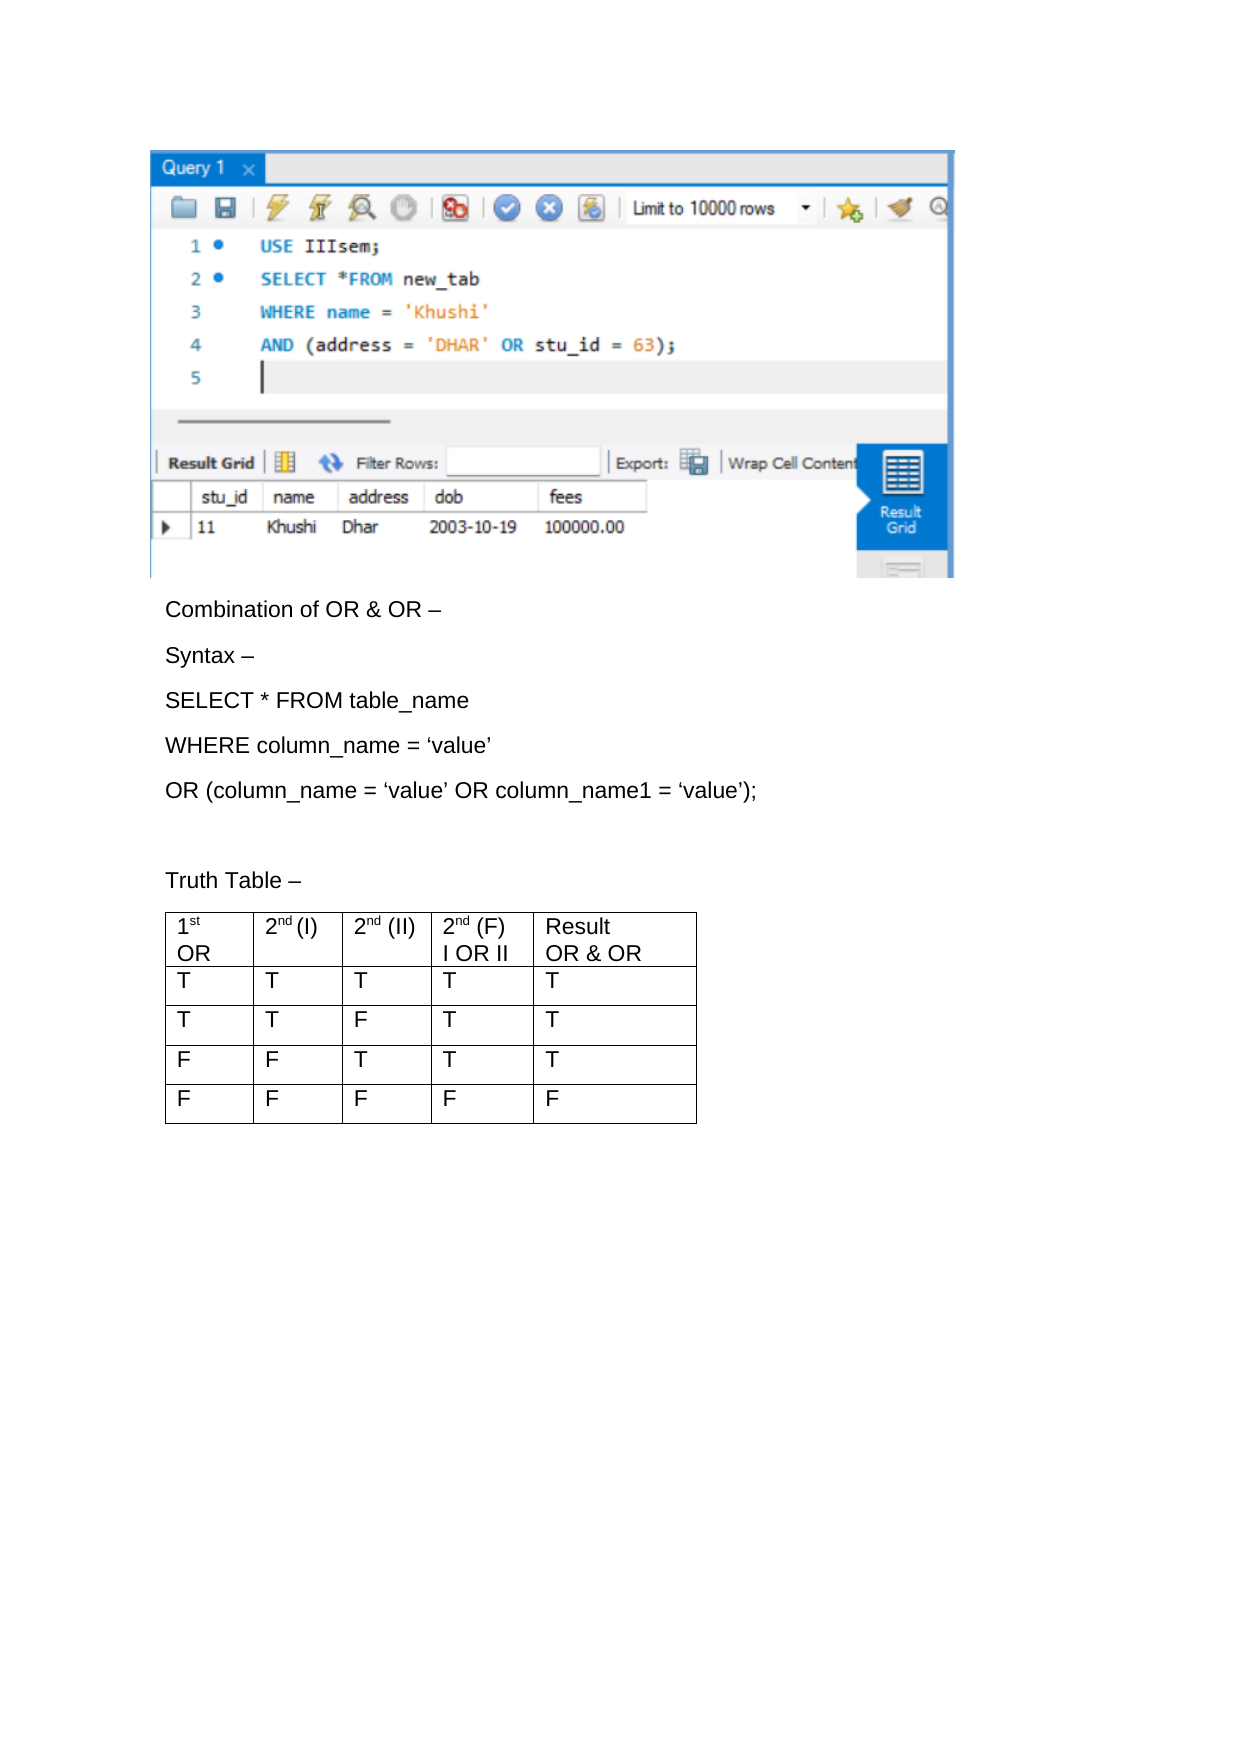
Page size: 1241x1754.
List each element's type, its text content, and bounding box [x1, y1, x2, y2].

table_header Result OR & OR [534, 913, 696, 966]
table_cell T [254, 1006, 342, 1044]
table_cell F [254, 1085, 342, 1123]
text Syntax – [165, 642, 1090, 668]
text Truth Table – [165, 867, 1090, 893]
table_cell T [166, 1006, 253, 1044]
table_cell T [254, 967, 342, 1005]
text WHERE column_name = ‘value’ [165, 732, 1090, 758]
table_header 1st OR [166, 913, 253, 966]
table_header 2nd (F) I OR II [432, 913, 533, 966]
text SELECT * FROM table_name [165, 687, 1090, 713]
table_cell T [432, 1046, 533, 1084]
table_cell T [343, 1046, 431, 1084]
table_cell F [166, 1046, 253, 1084]
table_cell F [254, 1046, 342, 1084]
picture [150, 150, 955, 578]
table_cell F [343, 1006, 431, 1044]
table_cell T [534, 1006, 696, 1044]
table_cell T [534, 1046, 696, 1084]
table_header 2nd (I) [254, 913, 342, 966]
table_cell F [432, 1085, 533, 1123]
table_cell F [534, 1085, 696, 1123]
table_cell T [166, 967, 253, 1005]
text Combination of OR & OR – [165, 596, 1090, 623]
table_cell T [432, 1006, 533, 1044]
table_cell T [432, 967, 533, 1005]
text OR (column_name = ‘value’ OR column_name1 = ‘value’); [165, 777, 1090, 803]
table_cell F [343, 1085, 431, 1123]
table_cell F [166, 1085, 253, 1123]
table_cell T [534, 967, 696, 1005]
table_cell T [343, 967, 431, 1005]
table_header 2nd (II) [343, 913, 431, 966]
